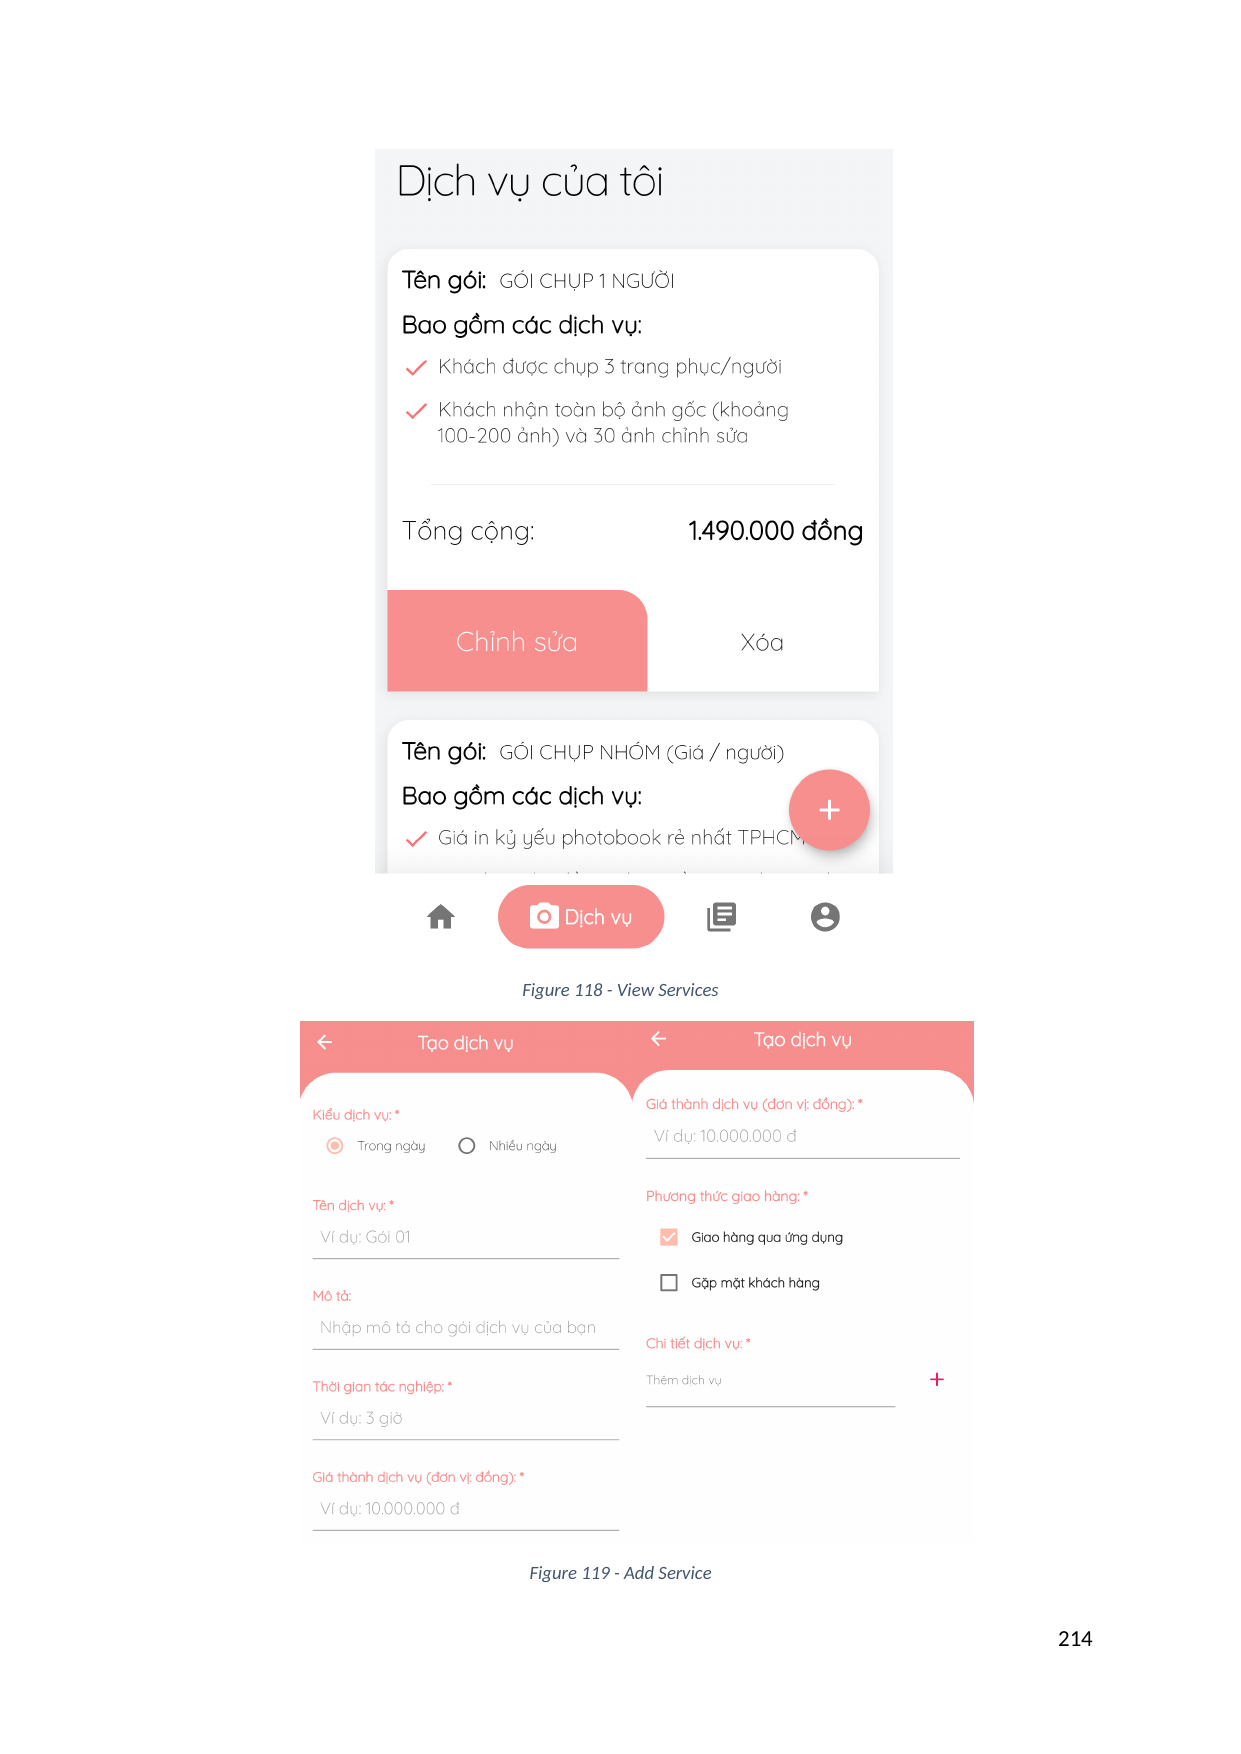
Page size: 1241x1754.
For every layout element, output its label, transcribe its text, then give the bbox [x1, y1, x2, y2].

picture [375, 149, 893, 959]
picture [300, 1021, 974, 1543]
text Figure 118 - View Services [150, 978, 1093, 1001]
text Figure 119 - Add Service [150, 1561, 1093, 1584]
